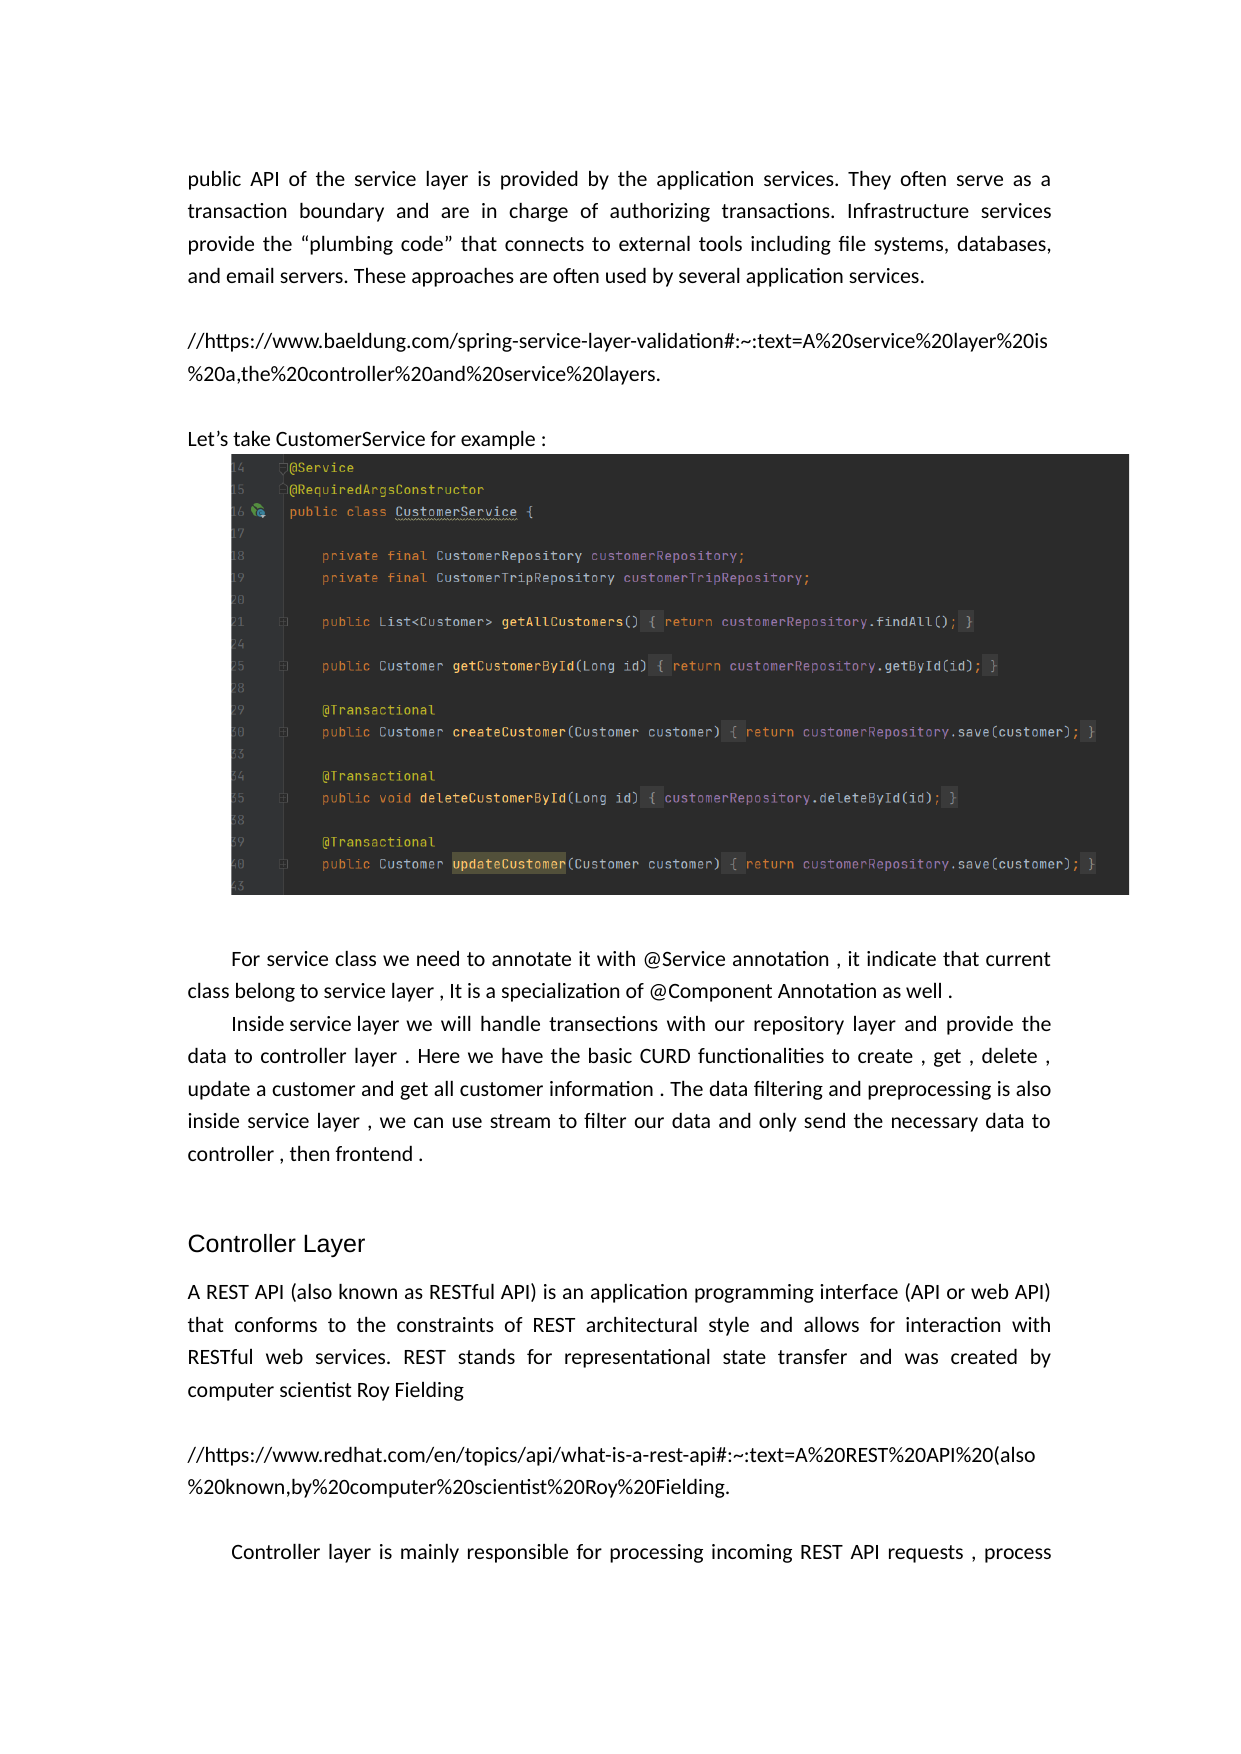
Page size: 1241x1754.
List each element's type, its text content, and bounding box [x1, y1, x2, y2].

text //https://www.baeldung.com/spring-service-layer-validation#:~:text=A%20service%20layer%20is%20a,the%20controller%20and%20service%20layers. [187, 324, 1053, 389]
picture [231, 454, 1130, 895]
subtitle Controller Layer [187, 1227, 1053, 1259]
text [187, 1535, 1053, 1568]
text Inside service layer we will handle transections with our repository layer and provide the data to controller layer . Here we have the basic CURD functionalities to create , get , delete , update a customer and get all customer information . The data filtering and preprocessing is also inside service layer , we can use stream to filter our data and only send the necessary data to controller , then frontend . [187, 1007, 1053, 1169]
text Let’s take CustomerService for example : [187, 422, 1053, 454]
text For service class we need to annotate it with @Service annotation , it indicate that current class belong to service layer , It is a specialization of @Component Annotation as well . [187, 942, 1053, 1007]
text //https://www.redhat.com/en/topics/api/what-is-a-rest-api#:~:text=A%20REST%20API%20(also%20known,by%20computer%20scientist%20Roy%20Fielding. [187, 1438, 1053, 1503]
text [187, 162, 1053, 292]
text A REST API (also known as RESTful API) is an application programming interface (API or web API) that conforms to the constraints of REST architectural style and allows for interaction with RESTful web services. REST stands for representational state transfer and was created by computer scientist Roy Fielding [187, 1275, 1053, 1405]
